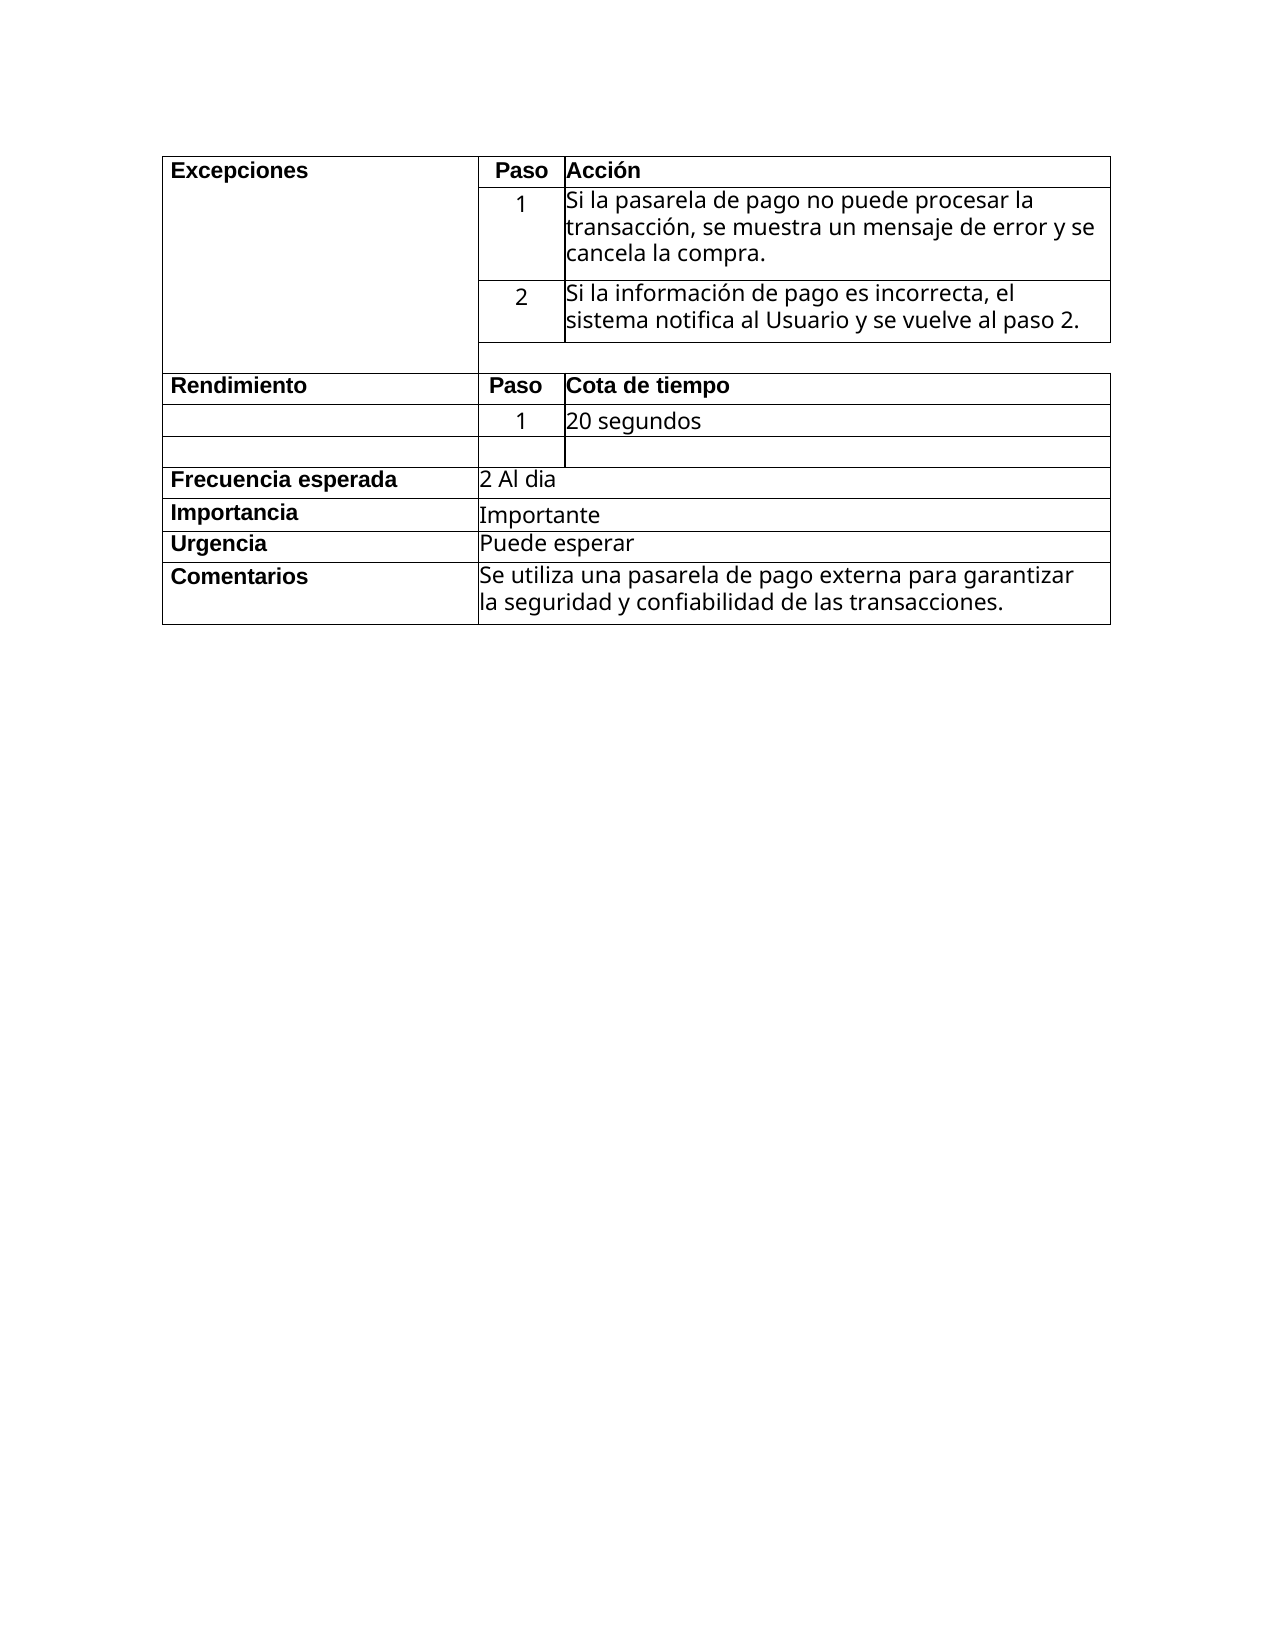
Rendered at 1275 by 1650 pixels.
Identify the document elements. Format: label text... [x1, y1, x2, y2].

table_cell 2 Al dia [479, 468, 1110, 498]
table_cell 1 [479, 188, 564, 280]
table_cell Paso [479, 157, 564, 187]
table_cell 2 [479, 281, 564, 342]
table_cell Importancia [163, 499, 478, 531]
table_cell Paso [479, 374, 564, 404]
table_cell [566, 437, 1110, 467]
table_cell Puede esperar [479, 532, 1110, 562]
table_cell [479, 343, 1110, 373]
table_cell 20 segundos [566, 405, 1110, 436]
table_cell Acción [566, 157, 1110, 187]
table_cell Importante [479, 499, 1110, 531]
table_cell Rendimiento [163, 374, 478, 404]
table_cell Cota de tiempo [566, 374, 1110, 404]
table_cell [479, 437, 564, 467]
table_cell Comentarios [163, 563, 478, 624]
table_cell Si la pasarela de pago no puede procesar la transacción, se muestra un mensaje de error y se cancela la compra. [566, 188, 1110, 280]
table_cell Frecuencia esperada [163, 468, 478, 498]
table_cell Excepciones [163, 157, 478, 373]
table_cell 1 [479, 405, 564, 436]
table_cell Si la información de pago es incorrecta, el sistema notifica al Usuario y se vuelve al paso 2. [566, 281, 1110, 342]
table_cell Se utiliza una pasarela de pago externa para garantizar la seguridad y confiabilidad de las transacciones. [479, 563, 1110, 624]
table_cell Urgencia [163, 532, 478, 562]
table_cell [163, 437, 478, 467]
table_cell [163, 405, 478, 436]
